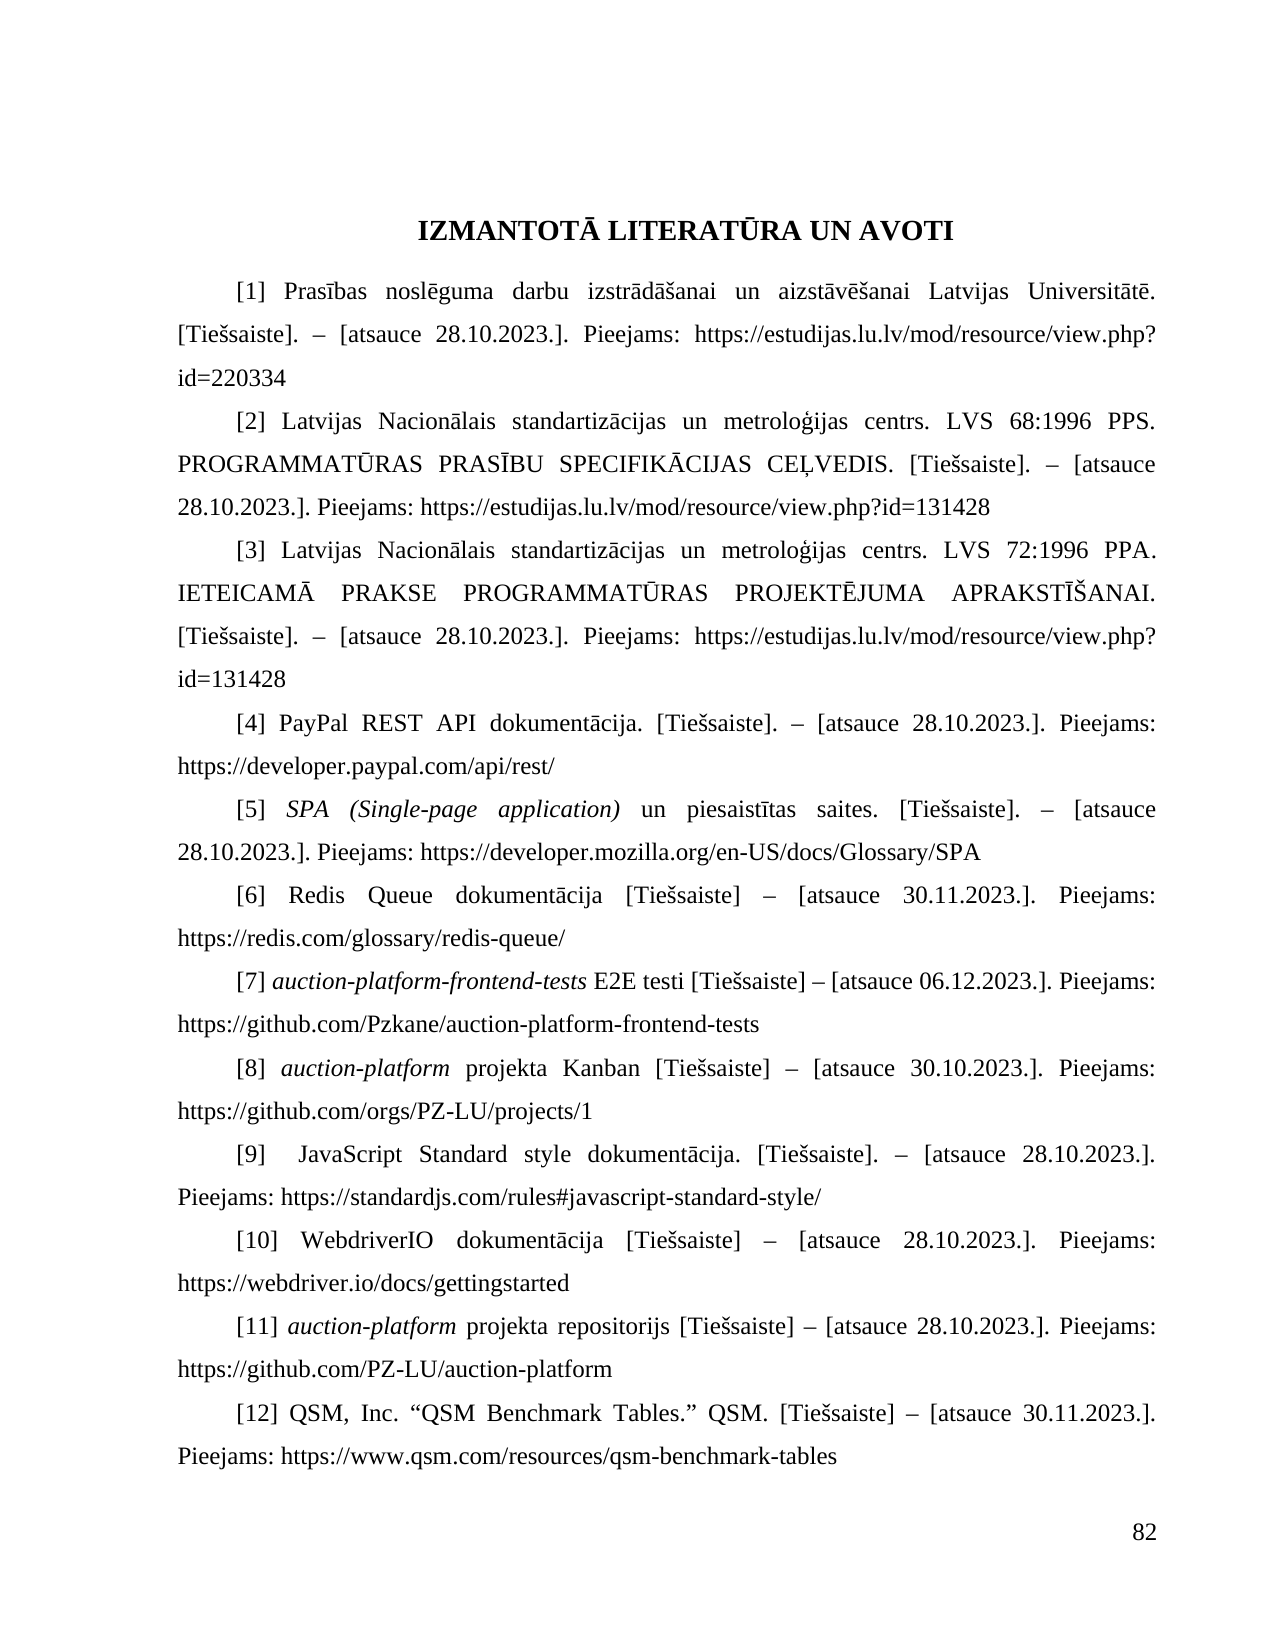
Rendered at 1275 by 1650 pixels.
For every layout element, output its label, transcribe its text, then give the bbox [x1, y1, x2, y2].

text [7] auction-platform-frontend-tests E2E testi [Tiešsaiste] – [atsauce 06.12.2023.]. Pieejams: https://github.com/Pzkane/auction-platform-frontend-tests [177, 966, 1157, 1038]
text [10] WebdriverIO dokumentācija [Tiešsaiste] – [atsauce 28.10.2023.]. Pieejams: https://webdriver.io/docs/gettingstarted [177, 1225, 1157, 1297]
text [11] auction-platform projekta repositorijs [Tiešsaiste] – [atsauce 28.10.2023.]. Pieejams: https://github.com/PZ-LU/auction-platform [177, 1311, 1157, 1383]
text [12] QSM, Inc. “QSM Benchmark Tables.” QSM. [Tiešsaiste] – [atsauce 30.11.2023.]. Pieejams: https://www.qsm.com/resources/qsm-benchmark-tables [177, 1398, 1157, 1469]
text [3] Latvijas Nacionālais standartizācijas un metroloģijas centrs. LVS 72:1996 PPA. IETEICAMĀ PRAKSE PROGRAMMATŪRAS PROJEKTĒJUMA APRAKSTĪŠANAI. [Tiešsaiste]. – [atsauce 28.10.2023.]. Pieejams: https://estudijas.lu.lv/mod/resource/view.php?id=131428 [177, 535, 1157, 693]
text [1] Prasības noslēguma darbu izstrādāšanai un aizstāvēšanai Latvijas Universitātē. [Tiešsaiste]. – [atsauce 28.10.2023.]. Pieejams: https://estudijas.lu.lv/mod/resource/view.php?id=220334 [177, 276, 1157, 391]
text [4] PayPal REST API dokumentācija. [Tiešsaiste]. – [atsauce 28.10.2023.]. Pieejams: https://developer.paypal.com/api/rest/ [177, 708, 1157, 779]
text [2] Latvijas Nacionālais standartizācijas un metroloģijas centrs. LVS 68:1996 PPS. PROGRAMMATŪRAS PRASĪBU SPECIFIKĀCIJAS CEĻVEDIS. [Tiešsaiste]. – [atsauce 28.10.2023.]. Pieejams: https://estudijas.lu.lv/mod/resource/view.php?id=131428 [177, 406, 1157, 521]
text [6] Redis Queue dokumentācija [Tiešsaiste] – [atsauce 30.11.2023.]. Pieejams: https://redis.com/glossary/redis-queue/ [177, 880, 1157, 952]
list Izmantotā literatūra un avoti [215, 213, 1157, 247]
text [5] SPA (Single-page application) un piesaistītas saites. [Tiešsaiste]. – [atsauce 28.10.2023.]. Pieejams: https://developer.mozilla.org/en-US/docs/Glossary/SPA [177, 794, 1157, 866]
text [9] JavaScript Standard style dokumentācija. [Tiešsaiste]. – [atsauce 28.10.2023.]. Pieejams: https://standardjs.com/rules#javascript-standard-style/ [177, 1139, 1157, 1211]
text [8] auction-platform projekta Kanban [Tiešsaiste] – [atsauce 30.10.2023.]. Pieejams: https://github.com/orgs/PZ-LU/projects/1 [177, 1053, 1157, 1124]
